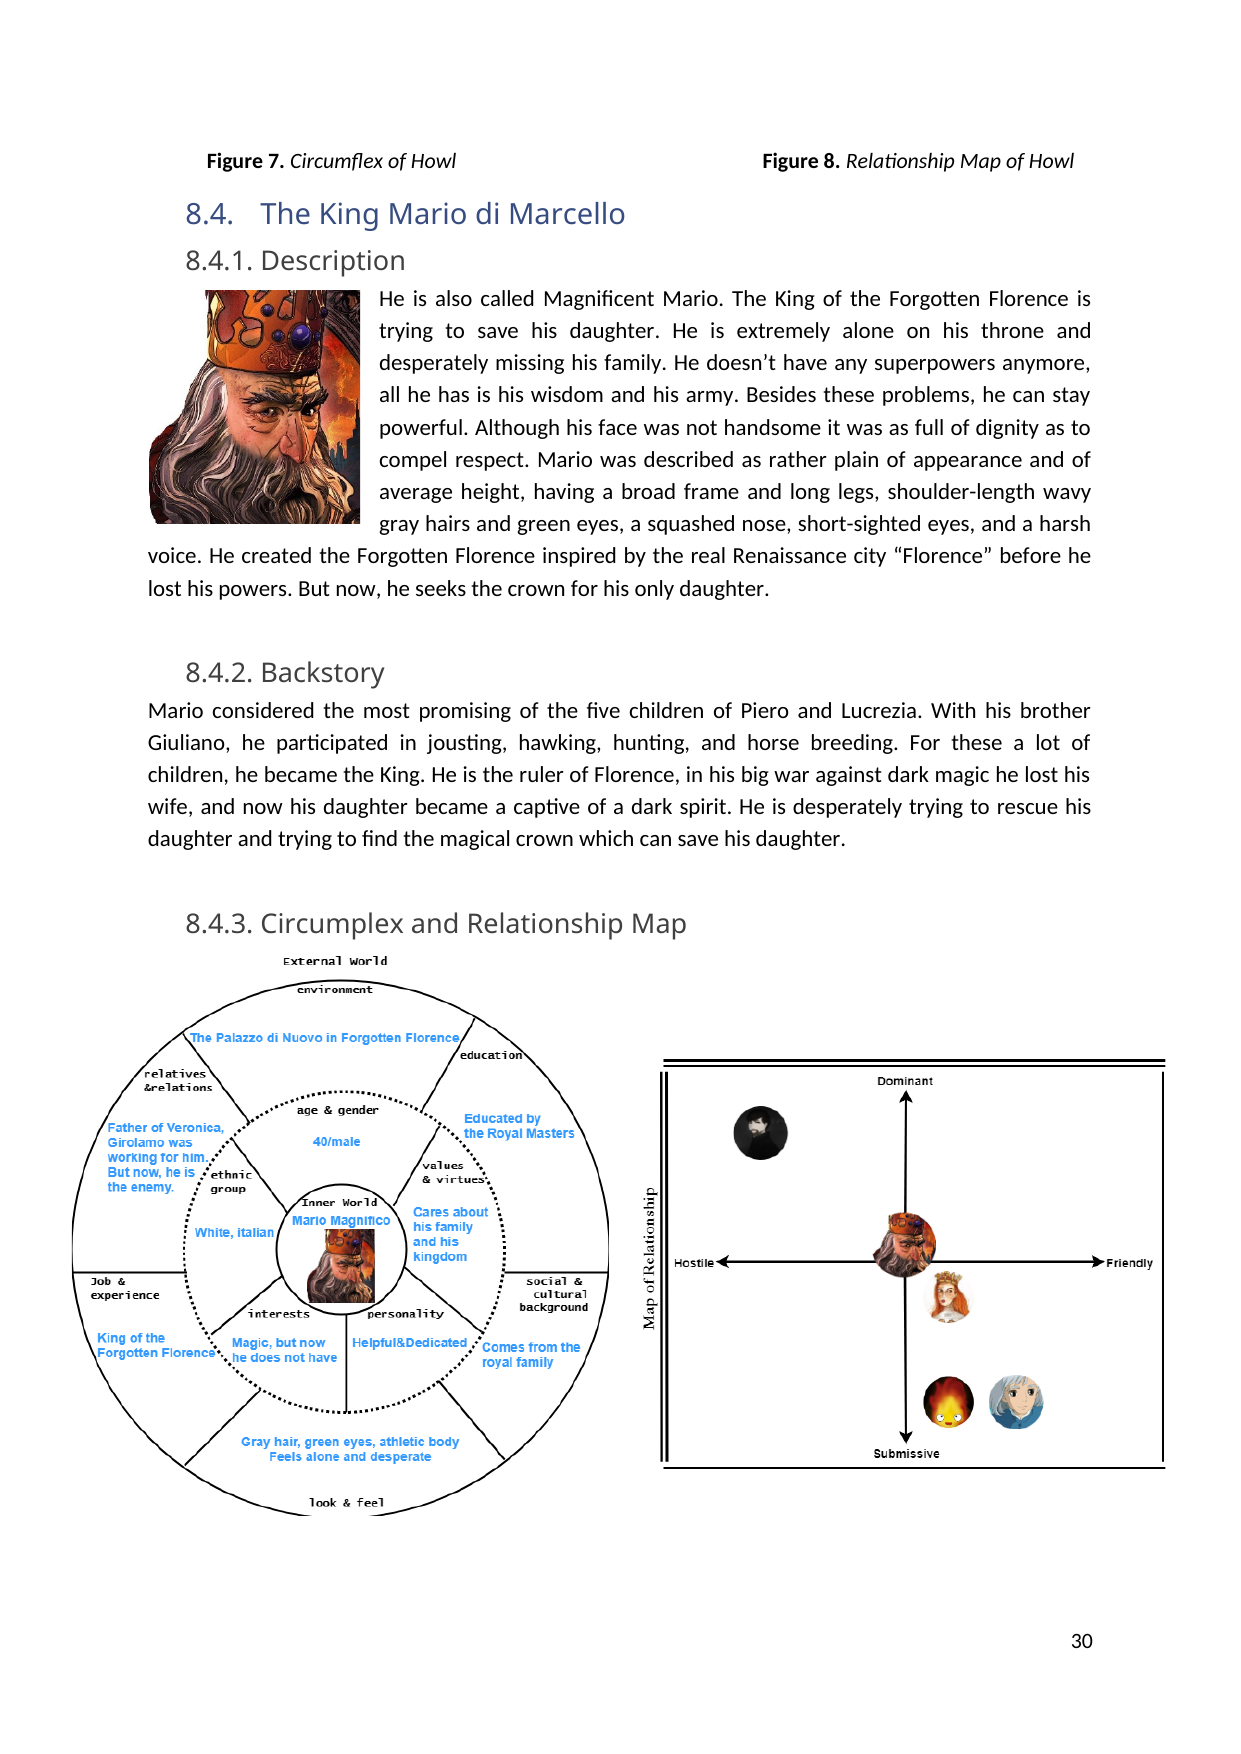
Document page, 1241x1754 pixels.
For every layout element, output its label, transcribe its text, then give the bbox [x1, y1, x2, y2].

subtitle The King Mario di Marcello [185, 193, 1093, 233]
picture [637, 1059, 1165, 1472]
subtitle Circumplex and Relationship Map [185, 904, 1093, 941]
text Mario considered the most promising of the five children of Piero and Lucrezia. With his brother Giuliano, he participated in jousting, hawking, hunting, and horse breeding. For these a lot of children, he became the King. He is the ruler of Florence, in his big war against dark magic he lost his wife, and now his daughter became a captive of a dark spirit. He is desperately trying to rescue his daughter and trying to find the magical crown which can save his daughter. [148, 696, 1093, 852]
picture [147, 290, 360, 522]
text Figure 7. Circumflex of Howl Figure 8. Relationship Map of Howl [148, 148, 1093, 174]
picture [71, 952, 609, 1516]
subtitle Description [185, 242, 1093, 278]
subtitle Backstory [185, 653, 1093, 690]
text He is also called Magnificent Mario. The King of the Forgotten Florence is trying to save his daughter. He is extremely alone on his throne and desperately missing his family. He doesn’t have any superpowers anymore, all he has is his wisdom and his army. Besides these problems, he can stay powerful. Although his face was not handsome it was as full of dignity as to compel respect. Mario was described as rather plain of appearance and of average height, having a broad frame and long legs, shoulder-length wavy gray hairs and green eyes, a squashed nose, short-sighted eyes, and a harsh voice. He created the Forgotten Florence inspired by the real Renaissance city “Florence” before he lost his powers. But now, he seeks the crown for his only daughter. [148, 284, 1093, 602]
